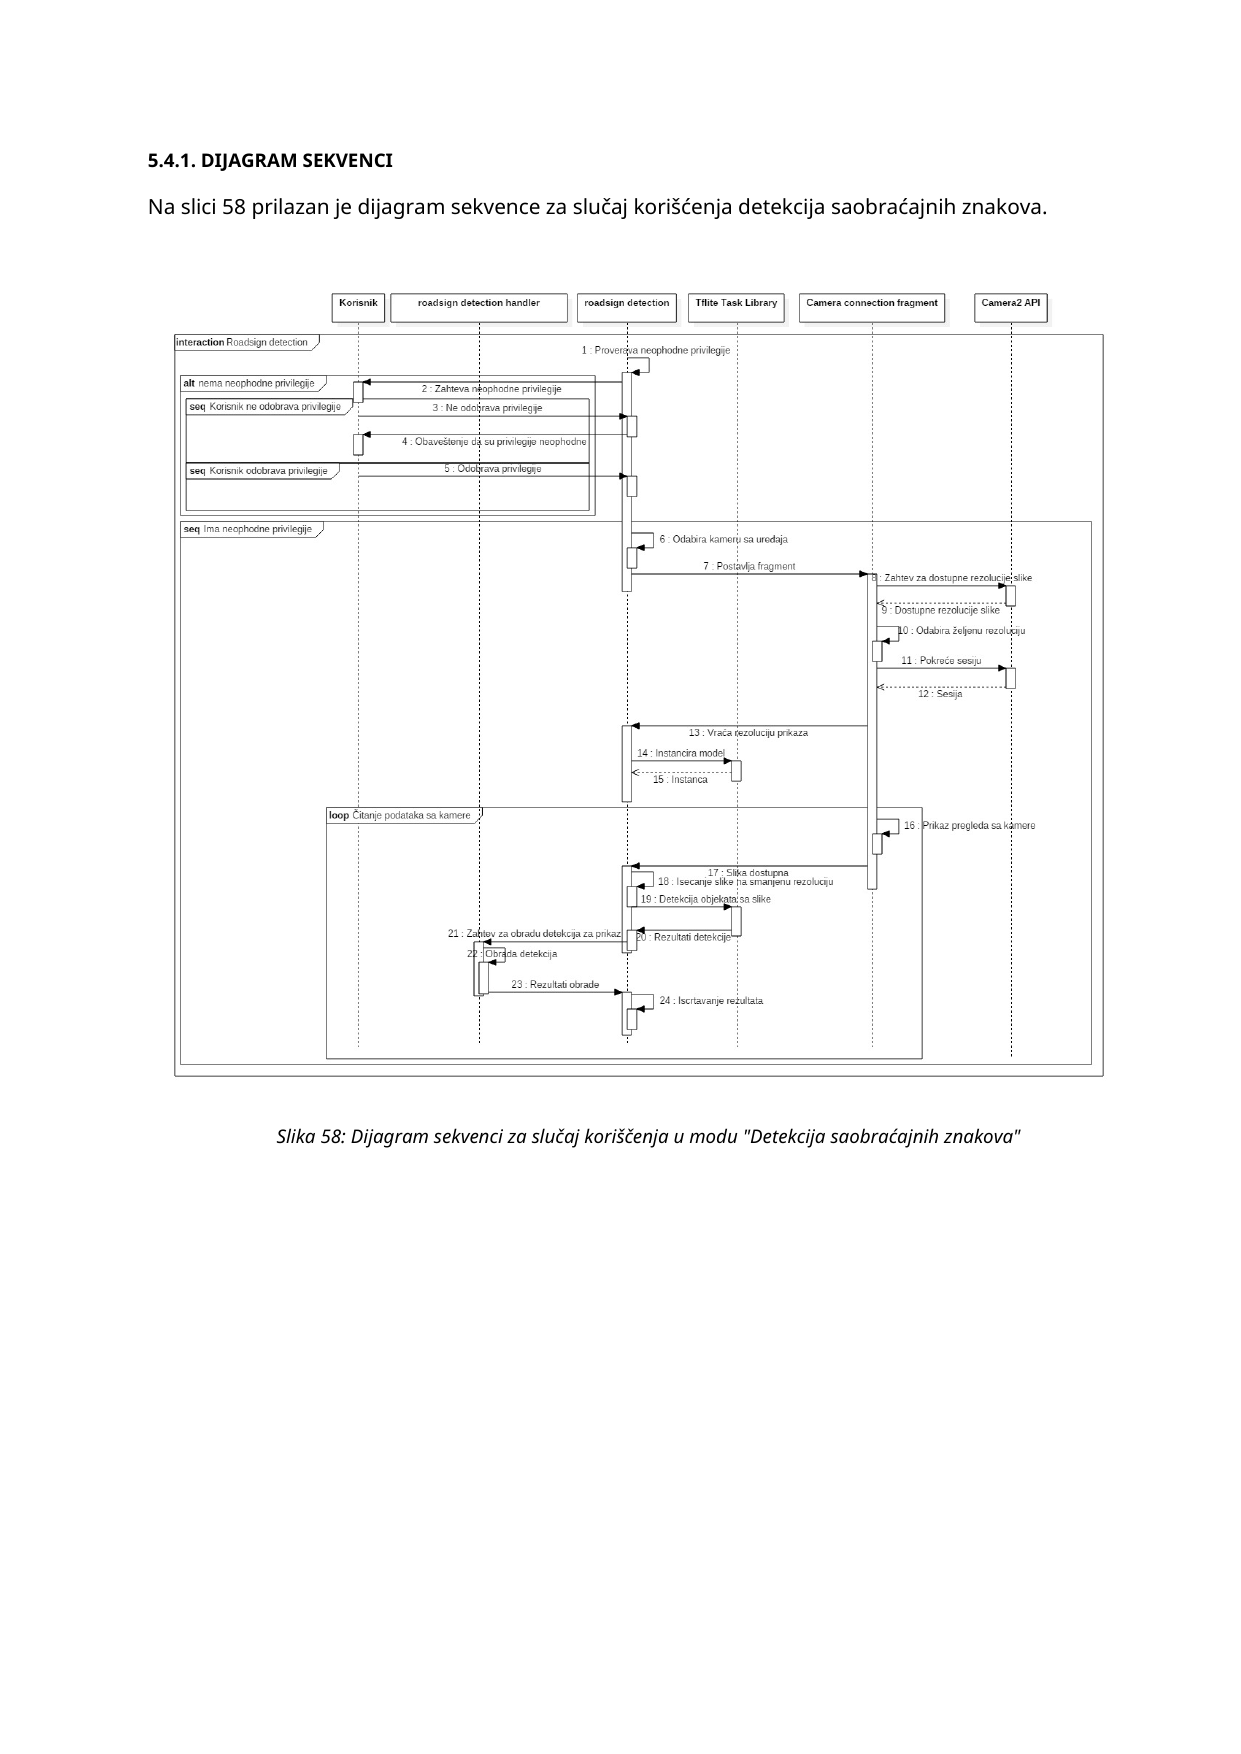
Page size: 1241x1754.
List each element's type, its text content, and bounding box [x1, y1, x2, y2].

subtitle 5.4.1. DIJAGRAM SEKVENCI [148, 148, 1152, 173]
subtitle Slika 58: Dijagram sekvenci za slučaj koriščenja u modu "Detekcija saobraćajnih znakova" [148, 1123, 1152, 1149]
picture [167, 286, 1132, 1105]
text Na slici 58 prilazan je dijagram sekvence za slučaj korišćenja detekcija saobraćajnih znakova. [148, 192, 1152, 220]
